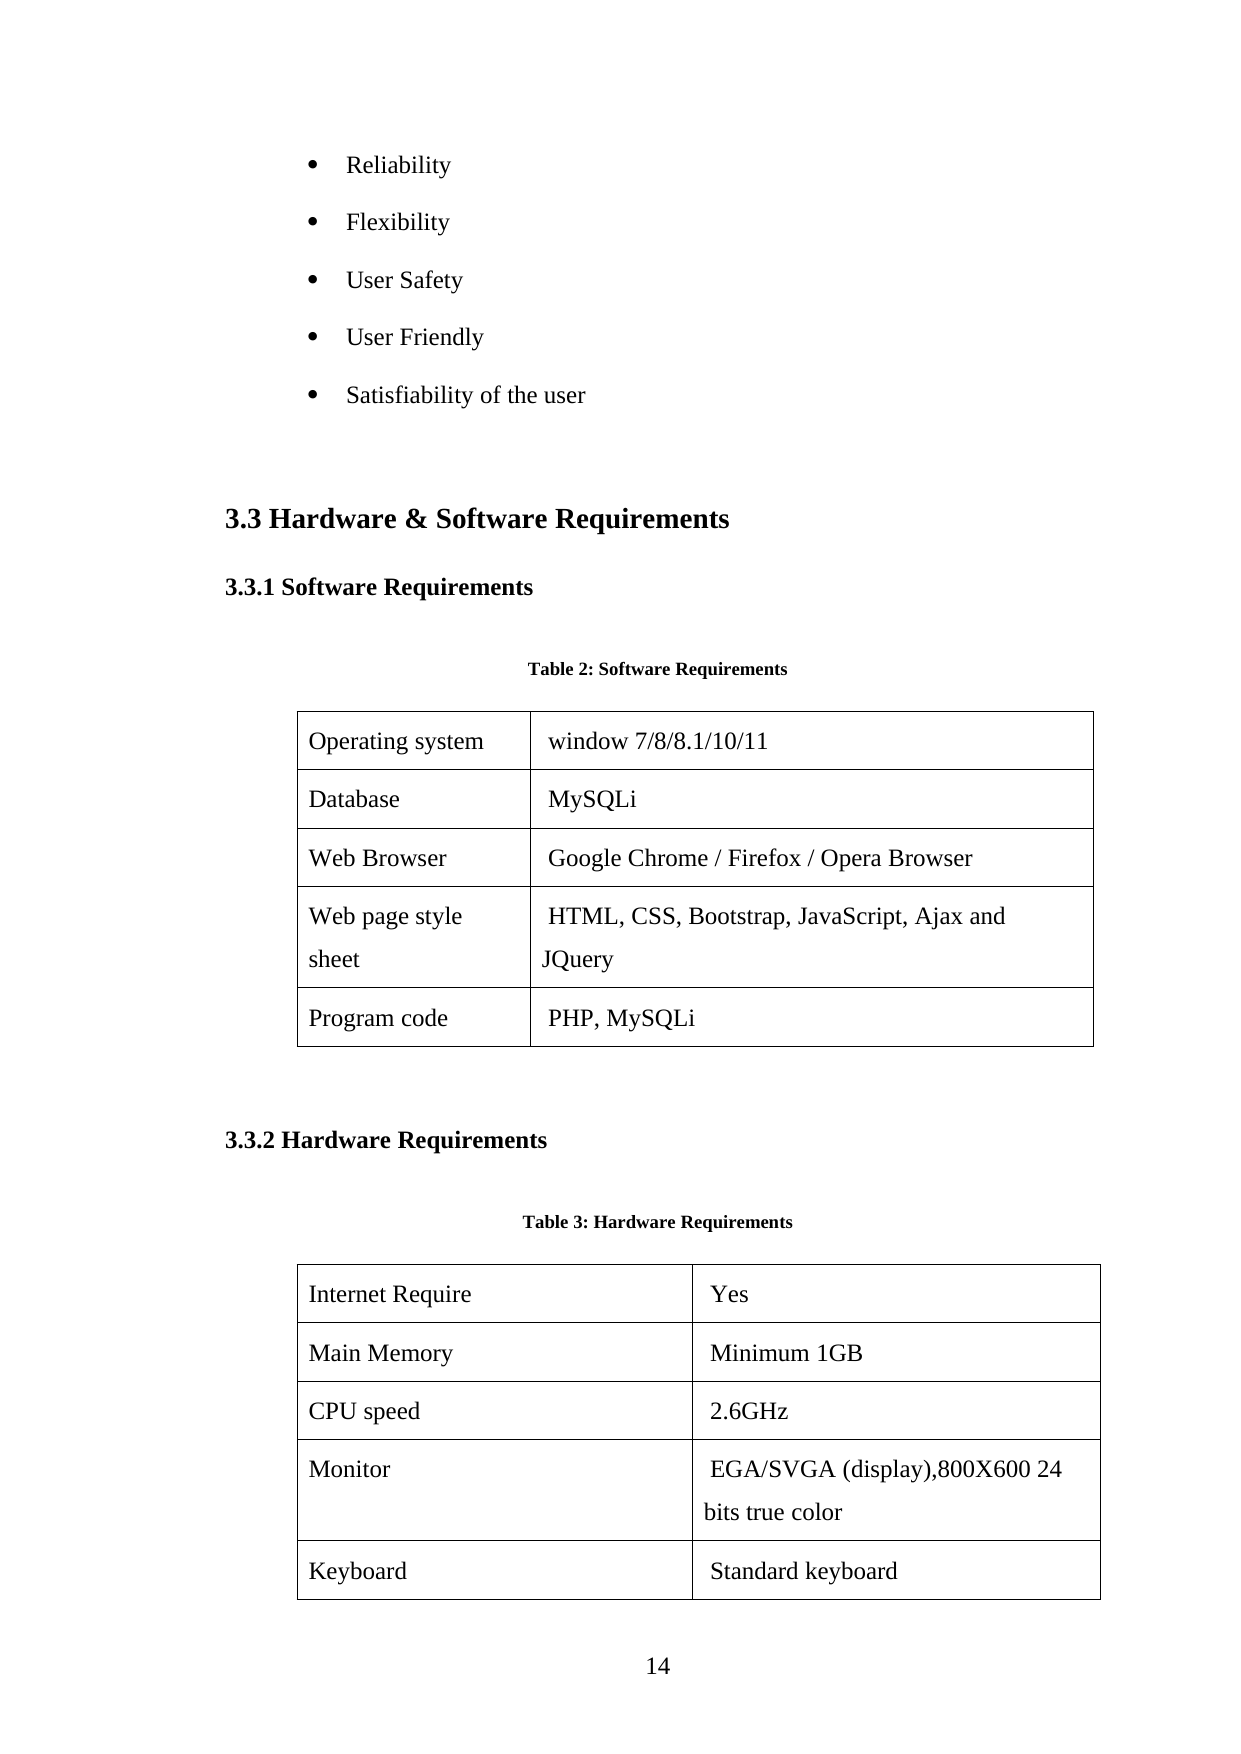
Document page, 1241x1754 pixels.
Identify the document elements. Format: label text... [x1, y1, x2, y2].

table_cell 2.6GHz [693, 1382, 1100, 1439]
table_cell Standard keyboard [693, 1541, 1100, 1599]
table_cell Monitor [298, 1440, 692, 1540]
table_cell Web page style sheet [298, 887, 530, 987]
table_cell MySQLi [531, 770, 1093, 827]
list Satisfiability of the user [308, 380, 1090, 408]
table_cell CPU speed [298, 1382, 692, 1439]
subtitle 3.3.1 Software Requirements [225, 572, 1090, 601]
table_cell Keyboard [298, 1541, 692, 1599]
table_header Yes [693, 1265, 1100, 1322]
table_cell Minimum 1GB [693, 1323, 1100, 1381]
table_cell Database [298, 770, 530, 827]
table_cell Web Browser [298, 829, 530, 886]
table_cell HTML, CSS, Bootstrap, JavaScript, Ajax and JQuery [531, 887, 1093, 987]
table_cell PHP, MySQLi [531, 988, 1093, 1046]
list User Safety [308, 265, 1090, 294]
table_header window 7/8/8.1/10/11 [531, 712, 1093, 769]
subtitle 3.3.2 Hardware Requirements [225, 1125, 1090, 1154]
text Table 2: Software Requirements [225, 658, 1090, 680]
table_cell EGA/SVGA (display),800X600 24 bits true color [693, 1440, 1100, 1540]
subtitle 3.3 Hardware & Software Requirements [225, 501, 1090, 534]
list Flexibility [308, 207, 1090, 236]
table_header Internet Require [298, 1265, 692, 1322]
table_cell Program code [298, 988, 530, 1046]
list Reliability [308, 150, 1090, 179]
table_cell Main Memory [298, 1323, 692, 1381]
list User Friendly [308, 322, 1090, 351]
table_header Operating system [298, 712, 530, 769]
table_cell Google Chrome / Firefox / Opera Browser [531, 829, 1093, 886]
text Table 3: Hardware Requirements [225, 1211, 1090, 1233]
